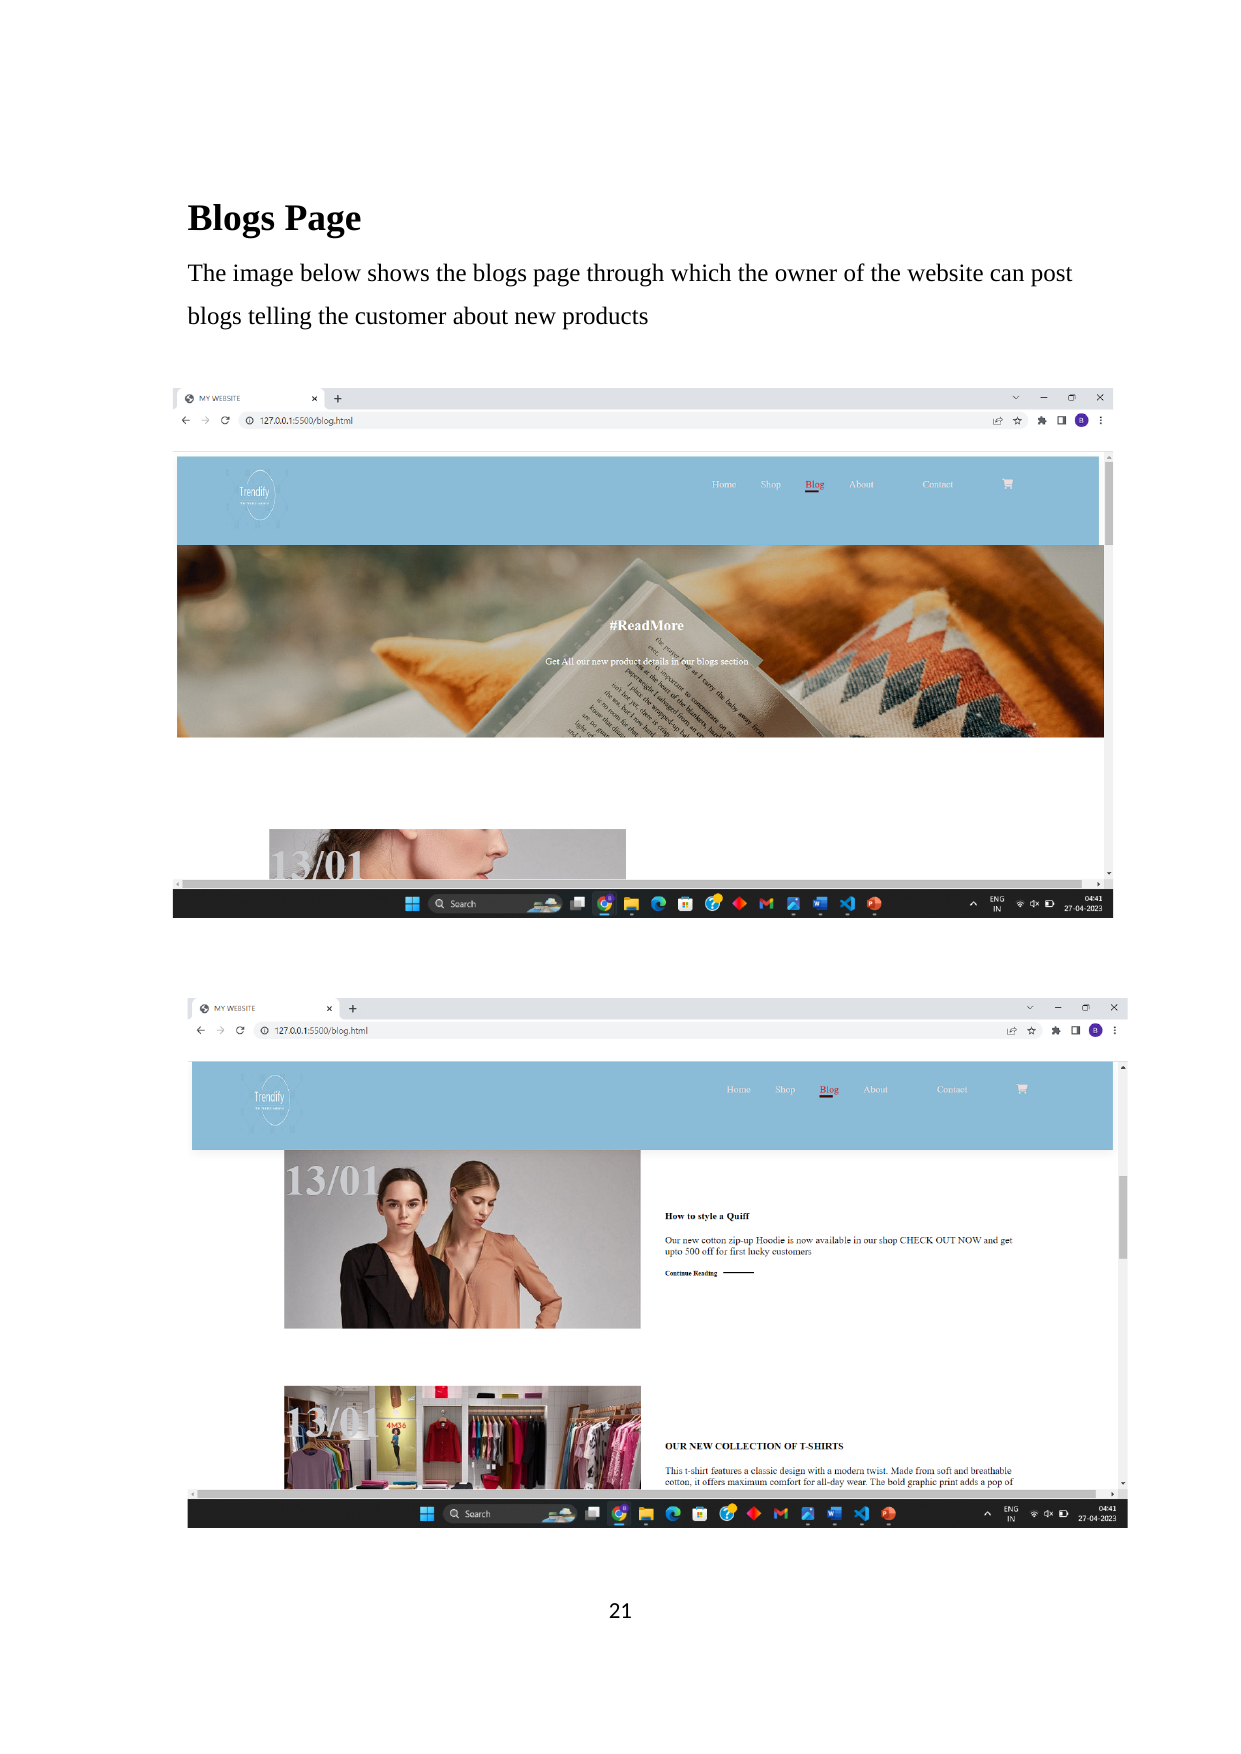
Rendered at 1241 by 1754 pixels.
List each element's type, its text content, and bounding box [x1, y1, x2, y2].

picture [172, 388, 1114, 918]
picture [187, 998, 1128, 1528]
text Blogs Page [187, 195, 1090, 238]
text The image below shows the blogs page through which the owner of the website can post blogs telling the customer about new products [187, 258, 1090, 330]
